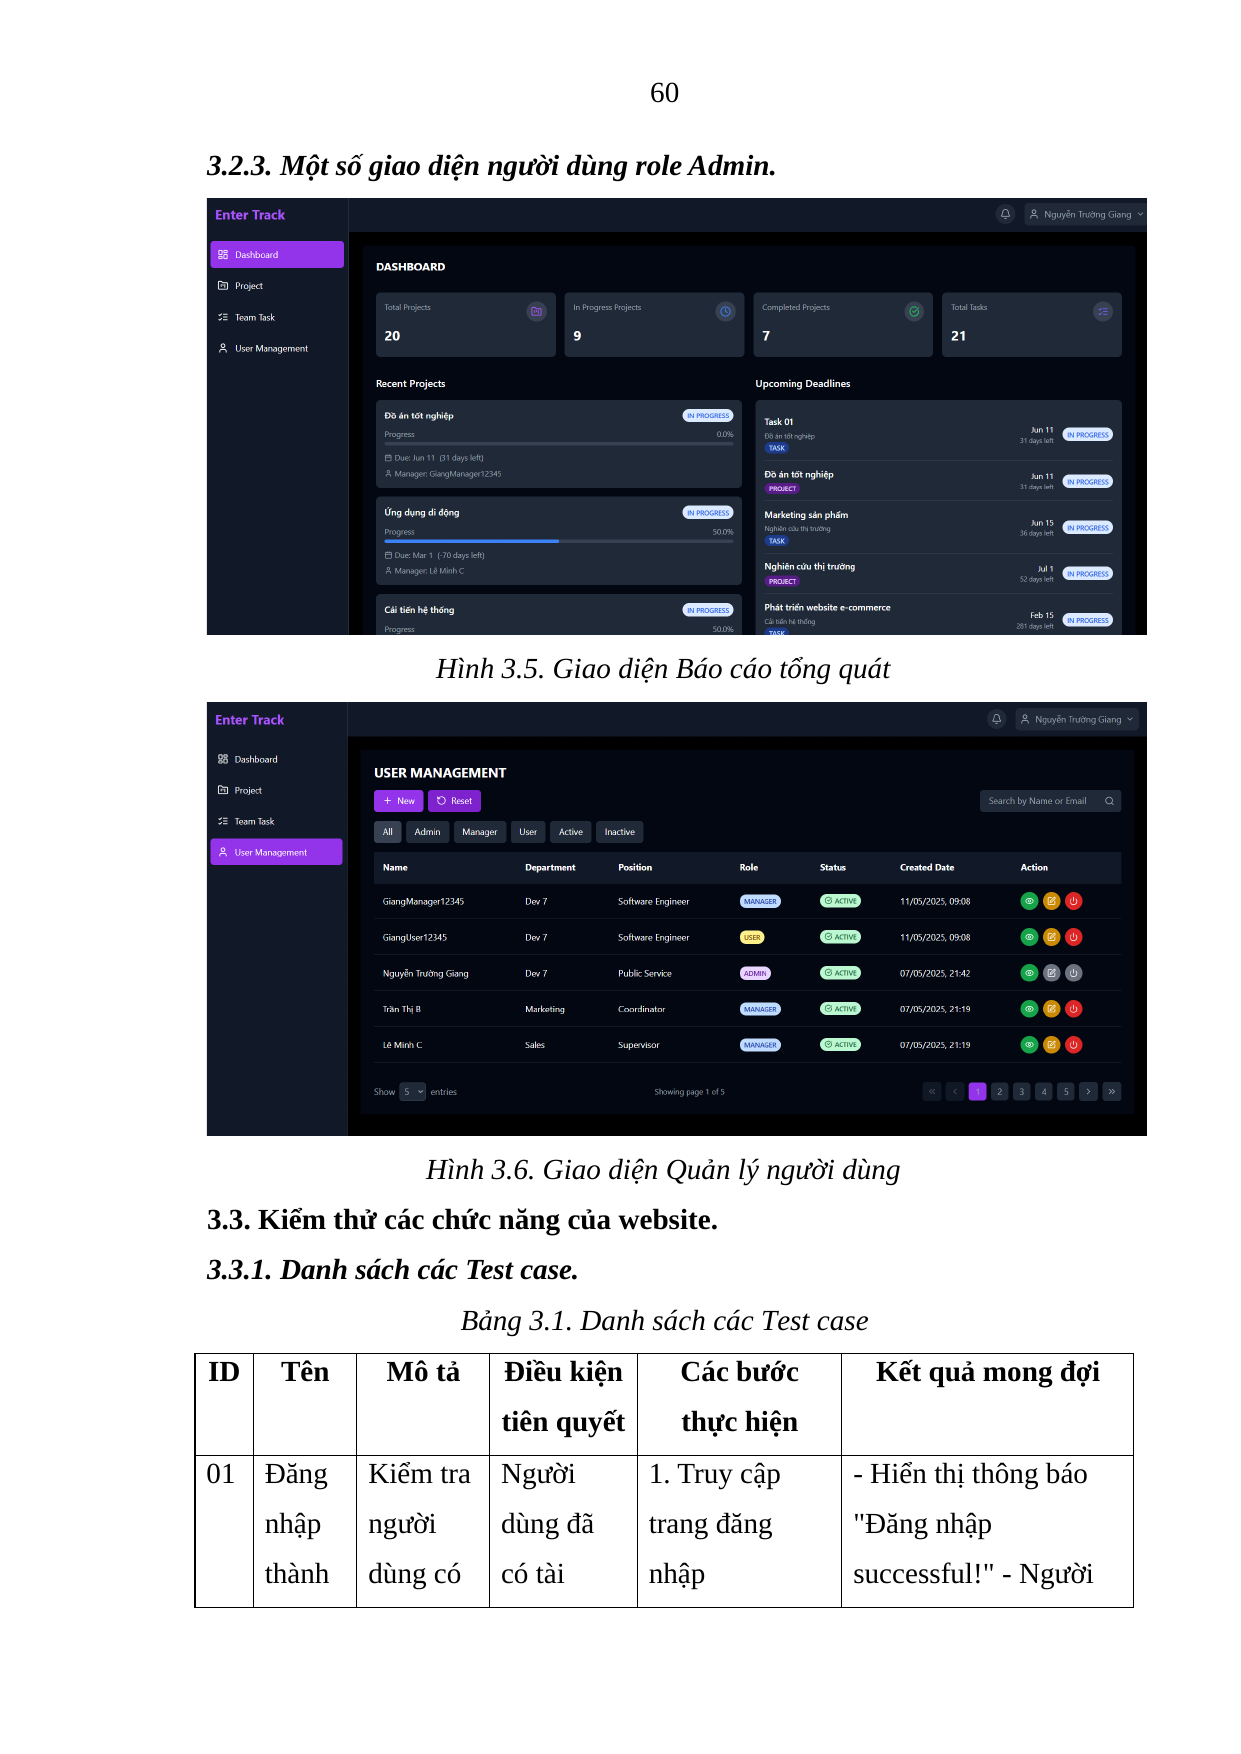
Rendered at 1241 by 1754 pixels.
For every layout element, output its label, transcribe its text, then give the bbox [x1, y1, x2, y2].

text Bảng 3.1. Danh sách các Test case [207, 1303, 1122, 1336]
text Hình 3.5. Giao diện Báo cáo tổng quát [207, 652, 1122, 685]
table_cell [357, 1456, 489, 1607]
picture [206, 702, 1147, 1136]
table_header Kết quả mong đợi [842, 1354, 1133, 1455]
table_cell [638, 1456, 841, 1607]
table_header Mô tả [357, 1354, 489, 1455]
table_header Các bước thực hiện [638, 1354, 841, 1455]
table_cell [254, 1456, 356, 1607]
table_cell 01 [196, 1456, 253, 1607]
picture [206, 198, 1147, 635]
table_header Điều kiện tiên quyết [490, 1354, 637, 1455]
subtitle 3.2.3. Một số giao diện người dùng role Admin. [207, 148, 1122, 181]
subtitle 3.3. Kiểm thử các chức năng của website. [207, 1202, 1122, 1236]
text Hình 3.6. Giao diện Quản lý người dùng [207, 1152, 1122, 1185]
table_header Tên [254, 1354, 356, 1455]
table_header ID [196, 1354, 253, 1455]
subtitle 3.3.1. Danh sách các Test case. [207, 1252, 1122, 1286]
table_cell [842, 1456, 1133, 1607]
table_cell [490, 1456, 637, 1607]
